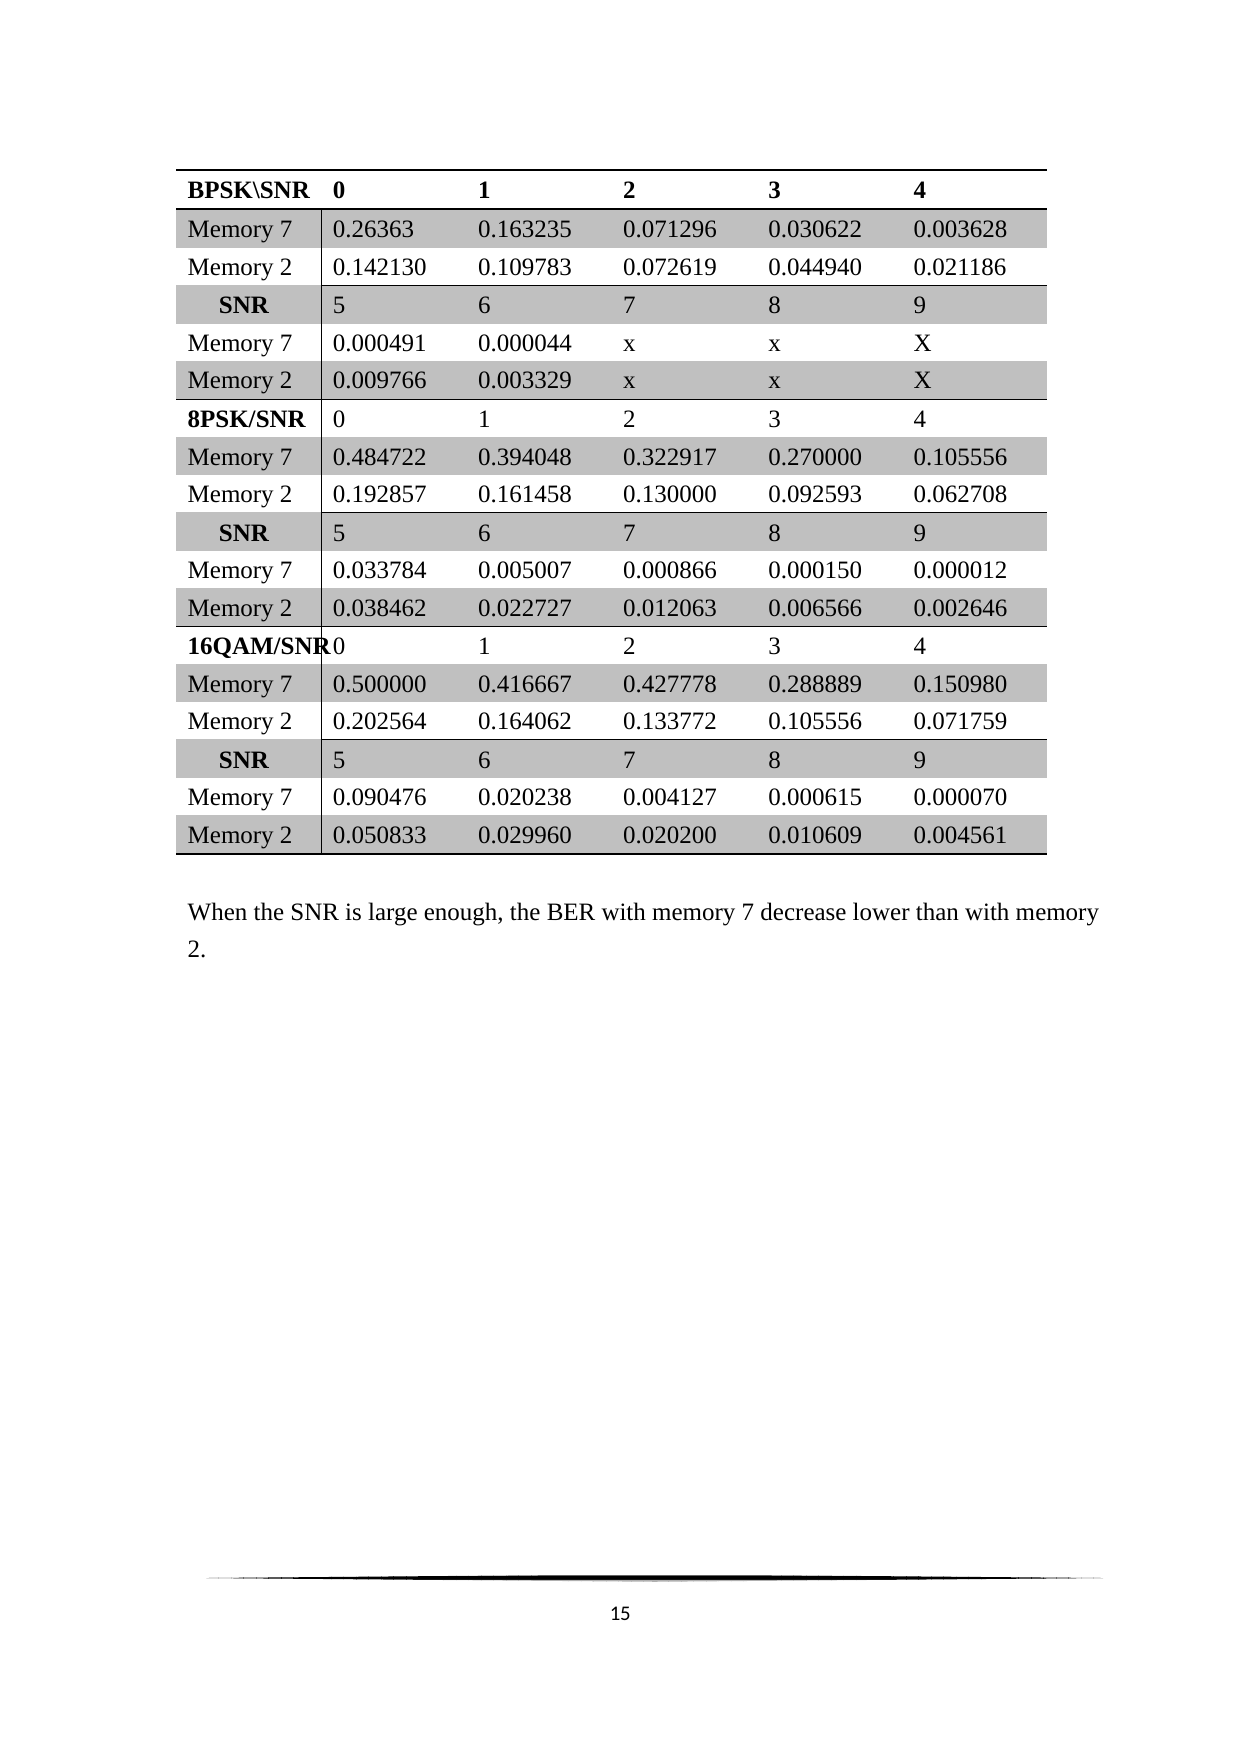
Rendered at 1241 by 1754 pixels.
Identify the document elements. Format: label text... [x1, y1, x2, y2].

table_cell Memory 7 [176, 324, 321, 361]
table_cell 0.004561 [902, 815, 1047, 853]
table_cell SNR [176, 512, 321, 551]
table_cell x [757, 361, 902, 399]
table_cell 0.484722 [322, 437, 467, 475]
table_cell 4 [902, 400, 1047, 437]
table_cell 8 [757, 513, 902, 551]
table_cell 4 [902, 627, 1047, 664]
table_cell 0.062708 [902, 475, 1047, 512]
table_cell 0.000866 [612, 551, 757, 588]
table_cell Memory 2 [176, 702, 321, 739]
table_cell 5 [322, 740, 467, 778]
table_cell SNR [176, 739, 321, 778]
table_cell Memory 2 [176, 248, 321, 285]
table_cell Memory 2 [176, 588, 321, 626]
table_cell 0.090476 [322, 778, 467, 815]
table_header BPSK\SNR [176, 171, 321, 208]
table_cell 8 [757, 286, 902, 324]
table_cell 6 [467, 286, 612, 324]
table_cell Memory 7 [176, 210, 321, 248]
table_cell 0.003329 [467, 361, 612, 399]
table_cell 0.092593 [757, 475, 902, 512]
table_cell 0.192857 [322, 475, 467, 512]
table_cell 0.130000 [612, 475, 757, 512]
table_cell 0.003628 [902, 210, 1047, 248]
table_header 0 [321, 171, 467, 208]
table_cell 0.26363 [322, 210, 467, 248]
table_cell 0.288889 [757, 664, 902, 702]
table_cell Memory 7 [176, 664, 321, 702]
table_cell 0.005007 [467, 551, 612, 588]
table_cell 0.000150 [757, 551, 902, 588]
table_cell 0.500000 [322, 664, 467, 702]
table_cell 0.050833 [322, 815, 467, 853]
table_cell 0.012063 [612, 588, 757, 626]
table_cell x [757, 324, 902, 361]
table_cell 6 [467, 513, 612, 551]
table_cell 6 [467, 740, 612, 778]
table_cell 9 [902, 286, 1047, 324]
table_cell 0.163235 [467, 210, 612, 248]
table_cell 5 [322, 513, 467, 551]
table_cell 0.072619 [612, 248, 757, 285]
table_cell Memory 2 [176, 815, 321, 853]
table_cell 0.109783 [467, 248, 612, 285]
table_cell 0.029960 [467, 815, 612, 853]
table_cell 0.033784 [322, 551, 467, 588]
table_cell 8 [757, 740, 902, 778]
table_header 2 [612, 171, 757, 208]
table_cell x [612, 361, 757, 399]
table_cell 0 [322, 627, 467, 664]
table_cell 0.394048 [467, 437, 612, 475]
table_cell 0.161458 [467, 475, 612, 512]
table_cell 9 [902, 740, 1047, 778]
table_cell Memory 7 [176, 778, 321, 815]
table_cell 0.322917 [612, 437, 757, 475]
table_cell 0.164062 [467, 702, 612, 739]
table_cell 0.105556 [902, 437, 1047, 475]
table_cell 0.142130 [322, 248, 467, 285]
table_cell 2 [612, 400, 757, 437]
table_cell 0.022727 [467, 588, 612, 626]
table_cell 2 [612, 627, 757, 664]
table_cell 1 [467, 400, 612, 437]
table_cell SNR [176, 285, 321, 324]
table_cell 9 [902, 513, 1047, 551]
table_cell 0.000491 [322, 324, 467, 361]
table_cell 1 [467, 627, 612, 664]
table_cell 0.002646 [902, 588, 1047, 626]
table_cell 16QAM/SNR [176, 627, 321, 664]
table_cell 0.270000 [757, 437, 902, 475]
table_cell 0.000070 [902, 778, 1047, 815]
table_cell Memory 2 [176, 475, 321, 512]
table_cell 0.020238 [467, 778, 612, 815]
table_cell x [612, 324, 757, 361]
text When the SNR is large enough, the BER with memory 7 decrease lower than with memory 2. [187, 892, 1118, 967]
table_cell X [902, 361, 1047, 399]
table_cell 0.044940 [757, 248, 902, 285]
table_cell 7 [612, 286, 757, 324]
table_cell 0.030622 [757, 210, 902, 248]
table_cell 7 [612, 513, 757, 551]
table_cell Memory 7 [176, 437, 321, 475]
table_cell 0.038462 [322, 588, 467, 626]
table_cell 0.020200 [612, 815, 757, 853]
table_cell 7 [612, 740, 757, 778]
table_cell 0.006566 [757, 588, 902, 626]
table_cell 0.427778 [612, 664, 757, 702]
table_header 1 [467, 171, 612, 208]
table_cell X [902, 324, 1047, 361]
table_header 3 [757, 171, 902, 208]
table_cell 0 [322, 400, 467, 437]
table_cell 0.416667 [467, 664, 612, 702]
table_cell Memory 2 [176, 361, 321, 399]
table_cell 0.105556 [757, 702, 902, 739]
table_cell 5 [322, 286, 467, 324]
table_header 4 [902, 171, 1047, 208]
table_cell 0.133772 [612, 702, 757, 739]
table_cell 3 [757, 400, 902, 437]
table_cell 8PSK/SNR [176, 400, 321, 437]
table_cell 3 [757, 627, 902, 664]
table_cell 0.071759 [902, 702, 1047, 739]
table_cell 0.004127 [612, 778, 757, 815]
table_cell 0.071296 [612, 210, 757, 248]
table_cell 0.000044 [467, 324, 612, 361]
table_cell 0.010609 [757, 815, 902, 853]
table_cell 0.021186 [902, 248, 1047, 285]
table_cell Memory 7 [176, 551, 321, 588]
table_cell 0.202564 [322, 702, 467, 739]
table_cell 0.000012 [902, 551, 1047, 588]
table_cell 0.150980 [902, 664, 1047, 702]
table_cell 0.000615 [757, 778, 902, 815]
table_cell 0.009766 [322, 361, 467, 399]
picture [206, 1574, 1104, 1582]
